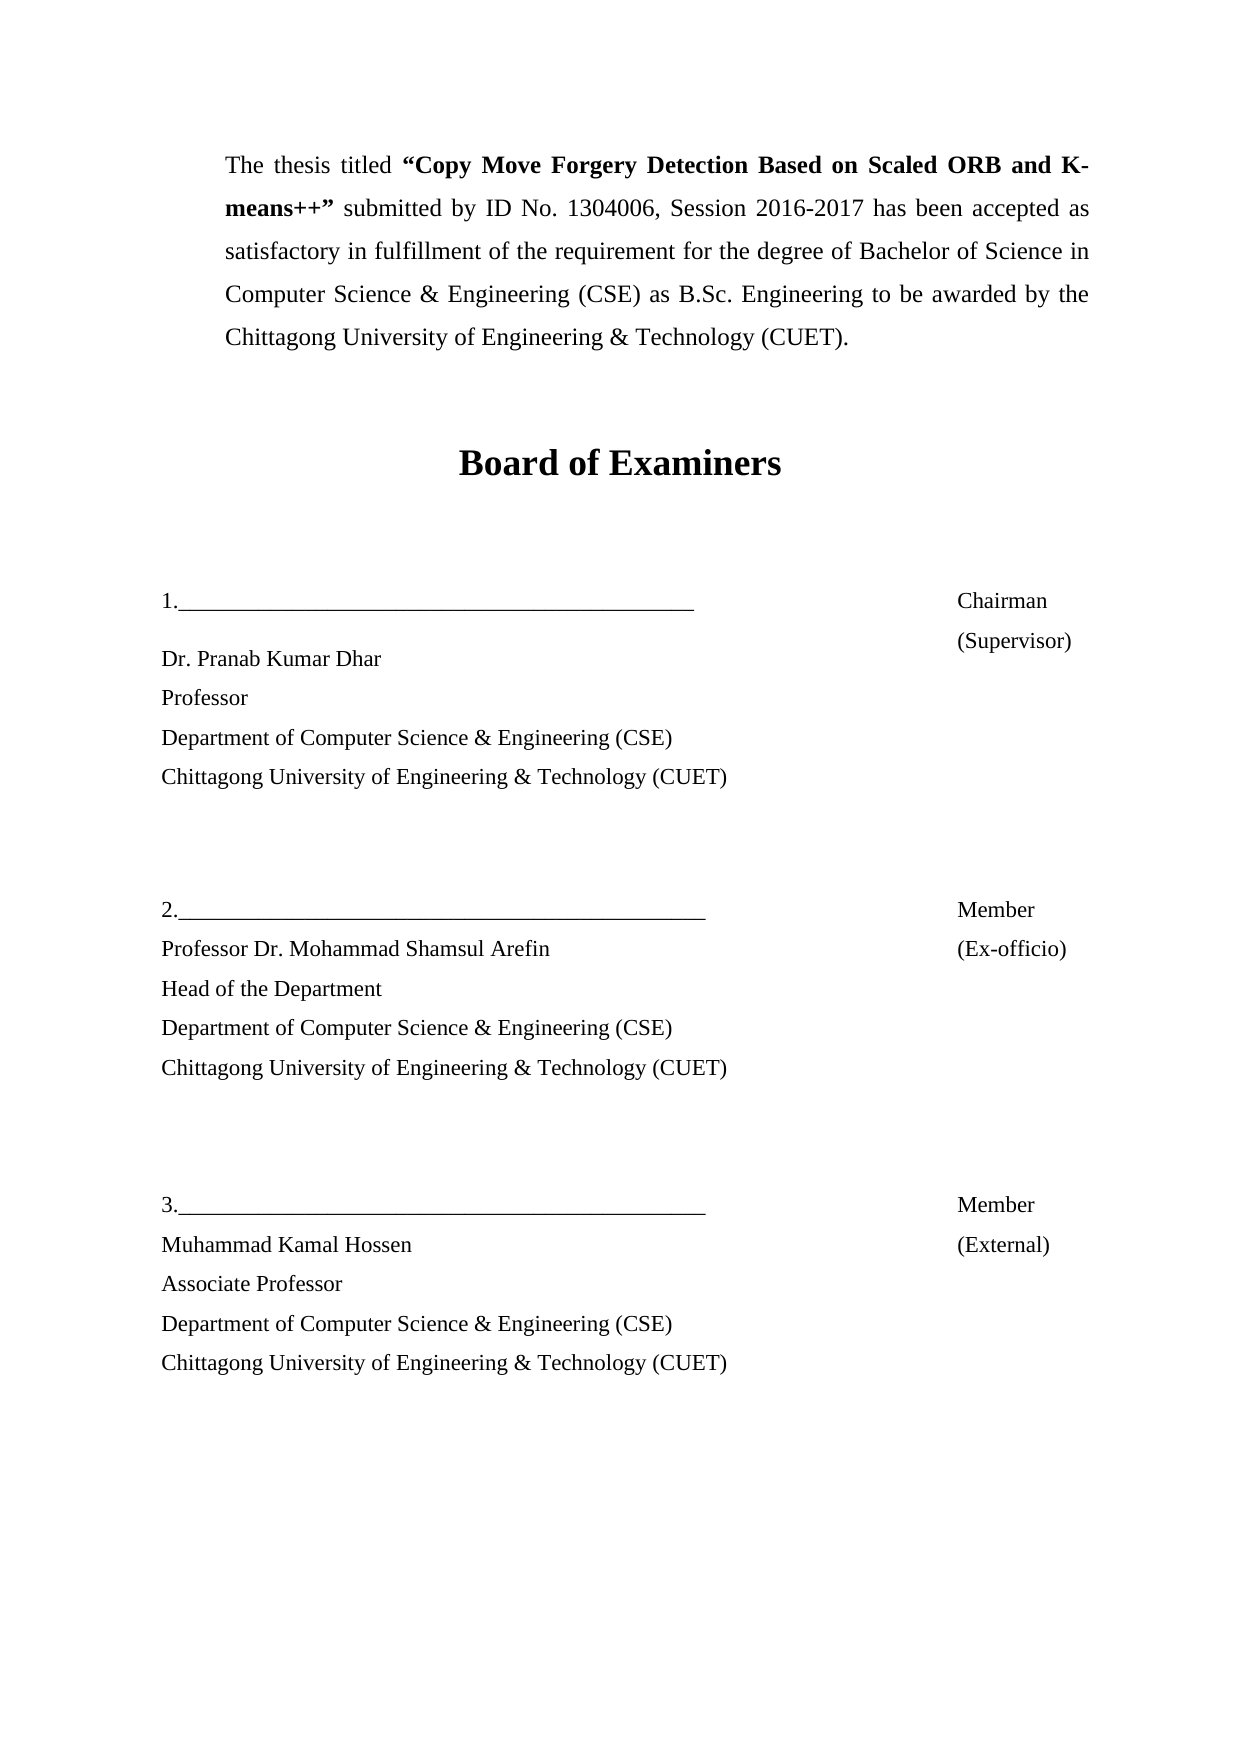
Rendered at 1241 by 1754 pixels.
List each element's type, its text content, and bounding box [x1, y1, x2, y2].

table_cell Member (External) [946, 1191, 1141, 1425]
table_header Chairman (Supervisor) [946, 588, 1141, 896]
text Board of Examiners [150, 440, 1090, 483]
table_cell 2.______________________________________________ Professor Dr. Mohammad Shamsul Arefin Head of the Department Department of Computer Science & Engineering (CSE) Chittagong University of Engineering & Technology (CUET) [150, 896, 946, 1191]
table_cell Member (Ex-officio) [946, 896, 1141, 1191]
table_header 1._____________________________________________ Dr. Pranab Kumar Dhar Professor Department of Computer Science & Engineering (CSE) Chittagong University of Engineering & Technology (CUET) [150, 588, 946, 896]
text The thesis titled “Copy Move Forgery Detection Based on Scaled ORB and K-means++” submitted by ID No. 1304006, Session 2016-2017 has been accepted as satisfactory in fulfillment of the requirement for the degree of Bachelor of Science in Computer Science & Engineering (CSE) as B.Sc. Engineering to be awarded by the Chittagong University of Engineering & Technology (CUET). [225, 150, 1090, 351]
table_cell 3.______________________________________________ Muhammad Kamal Hossen Associate Professor Department of Computer Science & Engineering (CSE) Chittagong University of Engineering & Technology (CUET) [150, 1191, 946, 1425]
